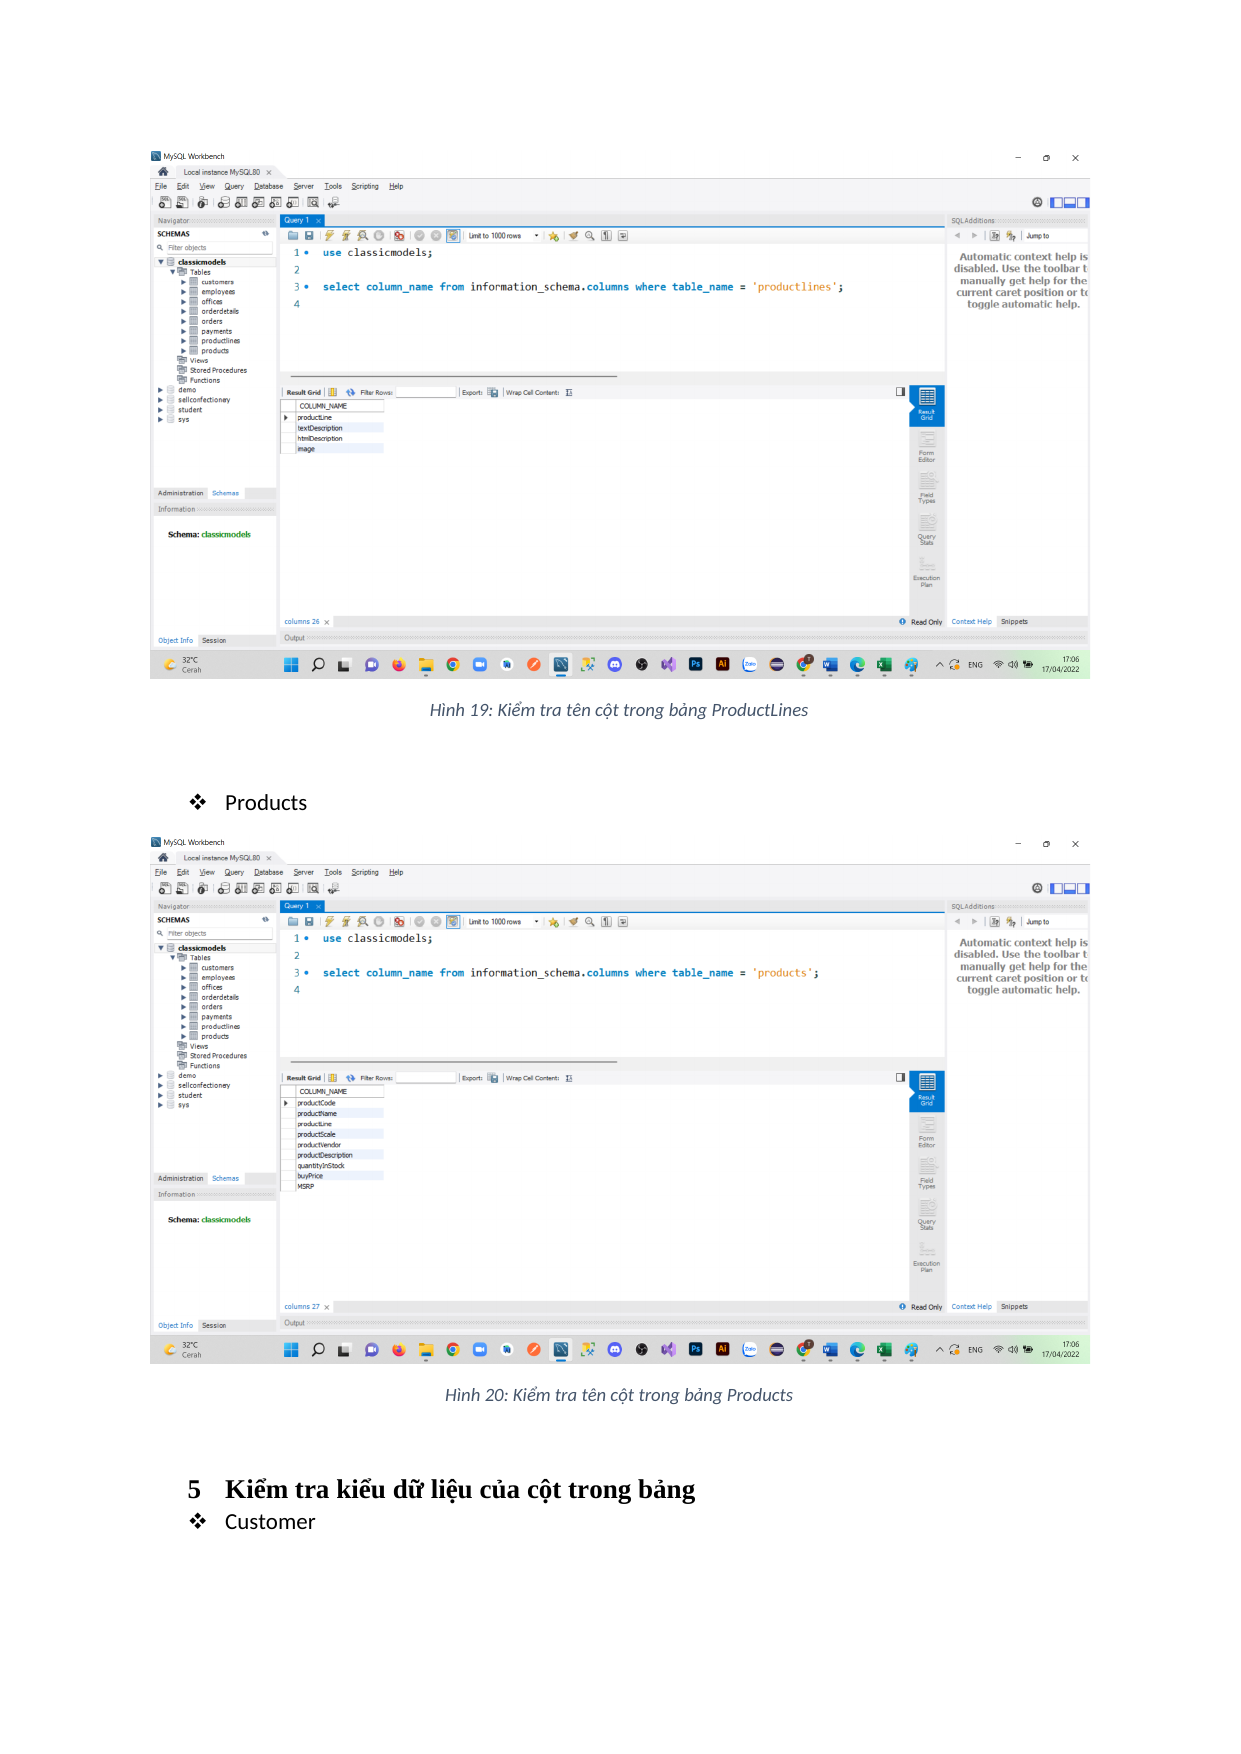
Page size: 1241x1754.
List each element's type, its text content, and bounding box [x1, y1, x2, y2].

picture [150, 150, 1091, 679]
text Hình 20: Kiểm tra tên cột trong bảng Products [150, 1383, 1090, 1406]
list Customer [187, 1507, 1090, 1535]
text Hình 19: Kiểm tra tên cột trong bảng ProductLines [150, 698, 1090, 721]
picture [150, 835, 1091, 1364]
list Products [187, 788, 1090, 816]
subtitle Kiểm tra kiểu dữ liệu của cột trong bảng [187, 1473, 1090, 1505]
